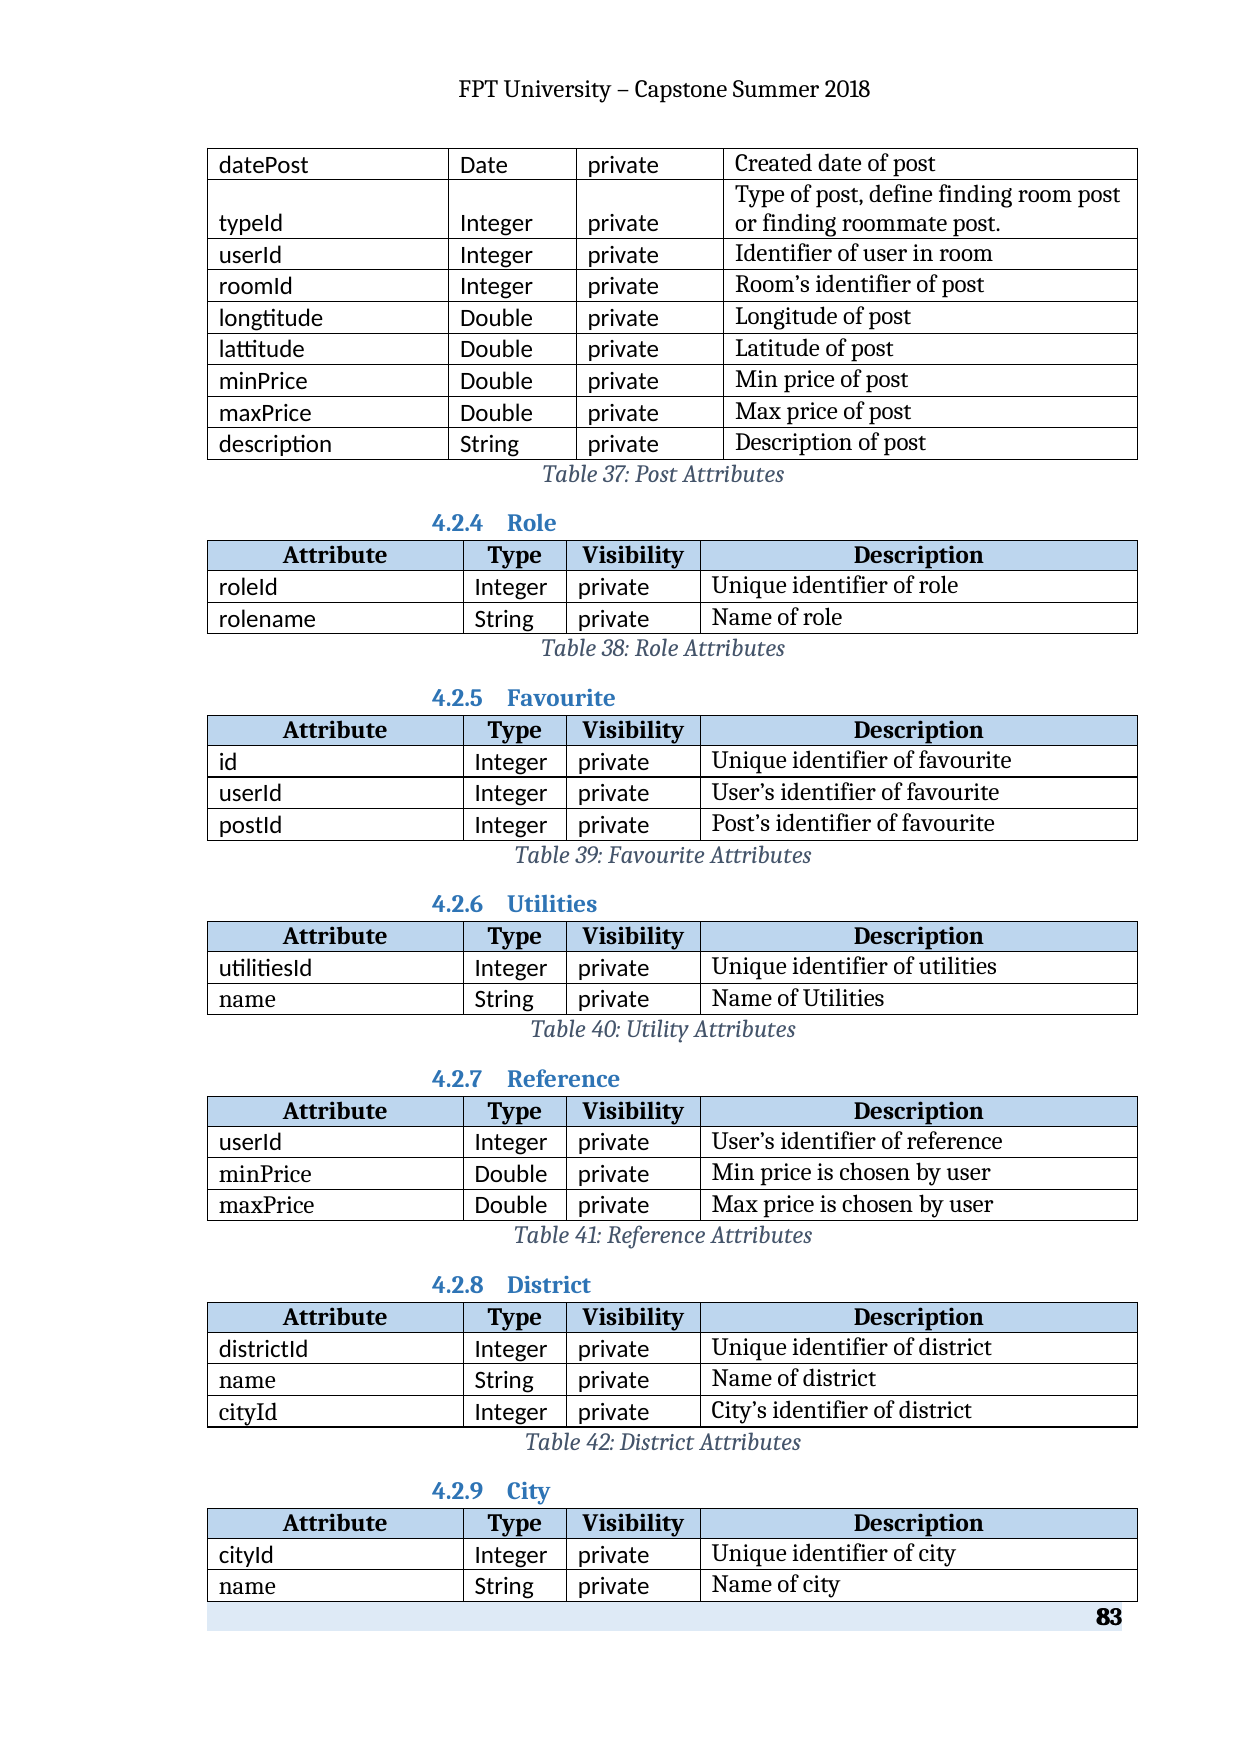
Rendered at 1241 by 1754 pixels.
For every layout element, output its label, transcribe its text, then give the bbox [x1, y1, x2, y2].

table_cell Integer [464, 1396, 566, 1426]
table_cell Integer [464, 1127, 566, 1157]
table_cell Name of city [701, 1570, 1137, 1601]
table_cell lattitude [208, 334, 448, 364]
table_header Attribute [208, 922, 463, 951]
table_cell Integer [464, 809, 566, 839]
table_cell Integer [449, 239, 576, 269]
table_cell private [567, 1127, 700, 1157]
table_cell userId [208, 778, 463, 808]
table_cell private [567, 1190, 700, 1220]
table_cell name [208, 1364, 463, 1395]
table_cell Min price is chosen by user [701, 1158, 1137, 1189]
table_cell Date [449, 149, 576, 179]
subtitle Role [432, 509, 1122, 538]
table_cell String [464, 603, 566, 633]
table_cell Longitude of post [724, 302, 1137, 332]
table_header Visibility [567, 1303, 700, 1332]
table_cell private [577, 239, 723, 269]
table_cell Name of role [701, 603, 1137, 633]
table_cell private [567, 746, 700, 776]
table_header Visibility [567, 1097, 700, 1126]
table_cell maxPrice [208, 397, 448, 427]
text Table 37: Post Attributes [207, 460, 1122, 488]
table_cell Integer [464, 952, 566, 982]
table_header Description [701, 922, 1137, 951]
table_cell id [208, 746, 463, 776]
table_header Visibility [567, 1509, 700, 1538]
table_cell private [567, 1396, 700, 1426]
table_cell name [208, 984, 463, 1014]
table_header Description [701, 1303, 1137, 1332]
table_cell private [567, 809, 700, 839]
table_header Type [464, 1097, 566, 1126]
table_header Description [701, 716, 1137, 745]
table_cell Name of Utilities [701, 984, 1137, 1014]
table_cell userId [208, 1127, 463, 1157]
table_cell Type of post, define finding room post or finding roommate post. [724, 180, 1137, 238]
table_cell String [464, 984, 566, 1014]
table_cell private [567, 984, 700, 1014]
text Table 38: Role Attributes [207, 634, 1122, 663]
table_cell Integer [464, 571, 566, 602]
table_cell cityId [208, 1396, 463, 1426]
table_cell private [567, 952, 700, 982]
table_cell Unique identifier of district [701, 1333, 1137, 1363]
table_cell Integer [464, 1539, 566, 1569]
table_cell Double [449, 334, 576, 364]
table_cell private [577, 365, 723, 396]
table_cell Unique identifier of utilities [701, 952, 1137, 982]
text Table 39: Favourite Attributes [207, 841, 1122, 869]
text Table 41: Reference Attributes [207, 1221, 1122, 1250]
table_cell private [577, 334, 723, 364]
table_cell Unique identifier of favourite [701, 746, 1137, 776]
subtitle District [432, 1271, 1122, 1299]
subtitle Favourite [432, 684, 1122, 713]
table_cell maxPrice [208, 1190, 463, 1220]
table_cell private [567, 603, 700, 633]
table_cell private [567, 1570, 700, 1601]
table_cell private [577, 180, 723, 238]
table_cell Description of post [724, 428, 1137, 459]
table_cell City’s identifier of district [701, 1396, 1137, 1426]
table_header Attribute [208, 716, 463, 745]
table_header Attribute [208, 1097, 463, 1126]
table_cell Double [464, 1158, 566, 1189]
table_cell private [567, 1539, 700, 1569]
table_cell Latitude of post [724, 334, 1137, 364]
table_header Attribute [208, 1303, 463, 1332]
table_header Attribute [208, 541, 463, 570]
table_cell private [567, 571, 700, 602]
table_cell Room’s identifier of post [724, 270, 1137, 301]
table_cell Integer [449, 180, 576, 238]
table_header Visibility [567, 716, 700, 745]
table_cell private [567, 1333, 700, 1363]
table_cell private [567, 1364, 700, 1395]
table_cell Double [449, 397, 576, 427]
table_header Visibility [567, 922, 700, 951]
table_cell roomId [208, 270, 448, 301]
table_cell utilitiesId [208, 952, 463, 982]
table_cell Integer [449, 270, 576, 301]
table_cell Min price of post [724, 365, 1137, 396]
table_cell longtitude [208, 302, 448, 332]
table_header Type [464, 716, 566, 745]
table_cell private [567, 778, 700, 808]
table_cell Double [464, 1190, 566, 1220]
table_cell User’s identifier of favourite [701, 778, 1137, 808]
subtitle Reference [432, 1065, 1122, 1093]
table_header Description [701, 1509, 1137, 1538]
table_cell Integer [464, 746, 566, 776]
table_cell Identifier of user in room [724, 239, 1137, 269]
table_cell Name of district [701, 1364, 1137, 1395]
table_cell private [577, 302, 723, 332]
table_cell Integer [464, 778, 566, 808]
table_cell String [464, 1570, 566, 1601]
table_header Type [464, 541, 566, 570]
table_cell typeId [208, 180, 448, 238]
table_cell datePost [208, 149, 448, 179]
table_cell districtId [208, 1333, 463, 1363]
table_cell String [464, 1364, 566, 1395]
table_cell name [208, 1570, 463, 1601]
table_header Description [701, 541, 1137, 570]
table_cell User’s identifier of reference [701, 1127, 1137, 1157]
table_header Type [464, 1303, 566, 1332]
table_cell Integer [464, 1333, 566, 1363]
table_cell Created date of post [724, 149, 1137, 179]
table_header Attribute [208, 1509, 463, 1538]
table_header Type [464, 1509, 566, 1538]
text Table 42: District Attributes [207, 1428, 1122, 1456]
table_cell String [449, 428, 576, 459]
table_cell Unique identifier of city [701, 1539, 1137, 1569]
table_cell private [567, 1158, 700, 1189]
text Table 40: Utility Attributes [207, 1015, 1122, 1044]
table_cell minPrice [208, 1158, 463, 1189]
table_header Visibility [567, 541, 700, 570]
table_cell private [577, 149, 723, 179]
table_cell minPrice [208, 365, 448, 396]
table_cell Unique identifier of role [701, 571, 1137, 602]
table_cell roleId [208, 571, 463, 602]
table_cell rolename [208, 603, 463, 633]
table_cell cityId [208, 1539, 463, 1569]
table_cell userId [208, 239, 448, 269]
table_cell Post’s identifier of favourite [701, 809, 1137, 839]
table_cell private [577, 270, 723, 301]
subtitle Utilities [432, 890, 1122, 919]
table_cell private [577, 397, 723, 427]
table_cell Double [449, 302, 576, 332]
subtitle City [432, 1477, 1122, 1506]
table_header Description [701, 1097, 1137, 1126]
table_cell postId [208, 809, 463, 839]
table_cell description [208, 428, 448, 459]
table_cell private [577, 428, 723, 459]
table_cell Max price is chosen by user [701, 1190, 1137, 1220]
table_header Type [464, 922, 566, 951]
table_cell Double [449, 365, 576, 396]
table_cell Max price of post [724, 397, 1137, 427]
